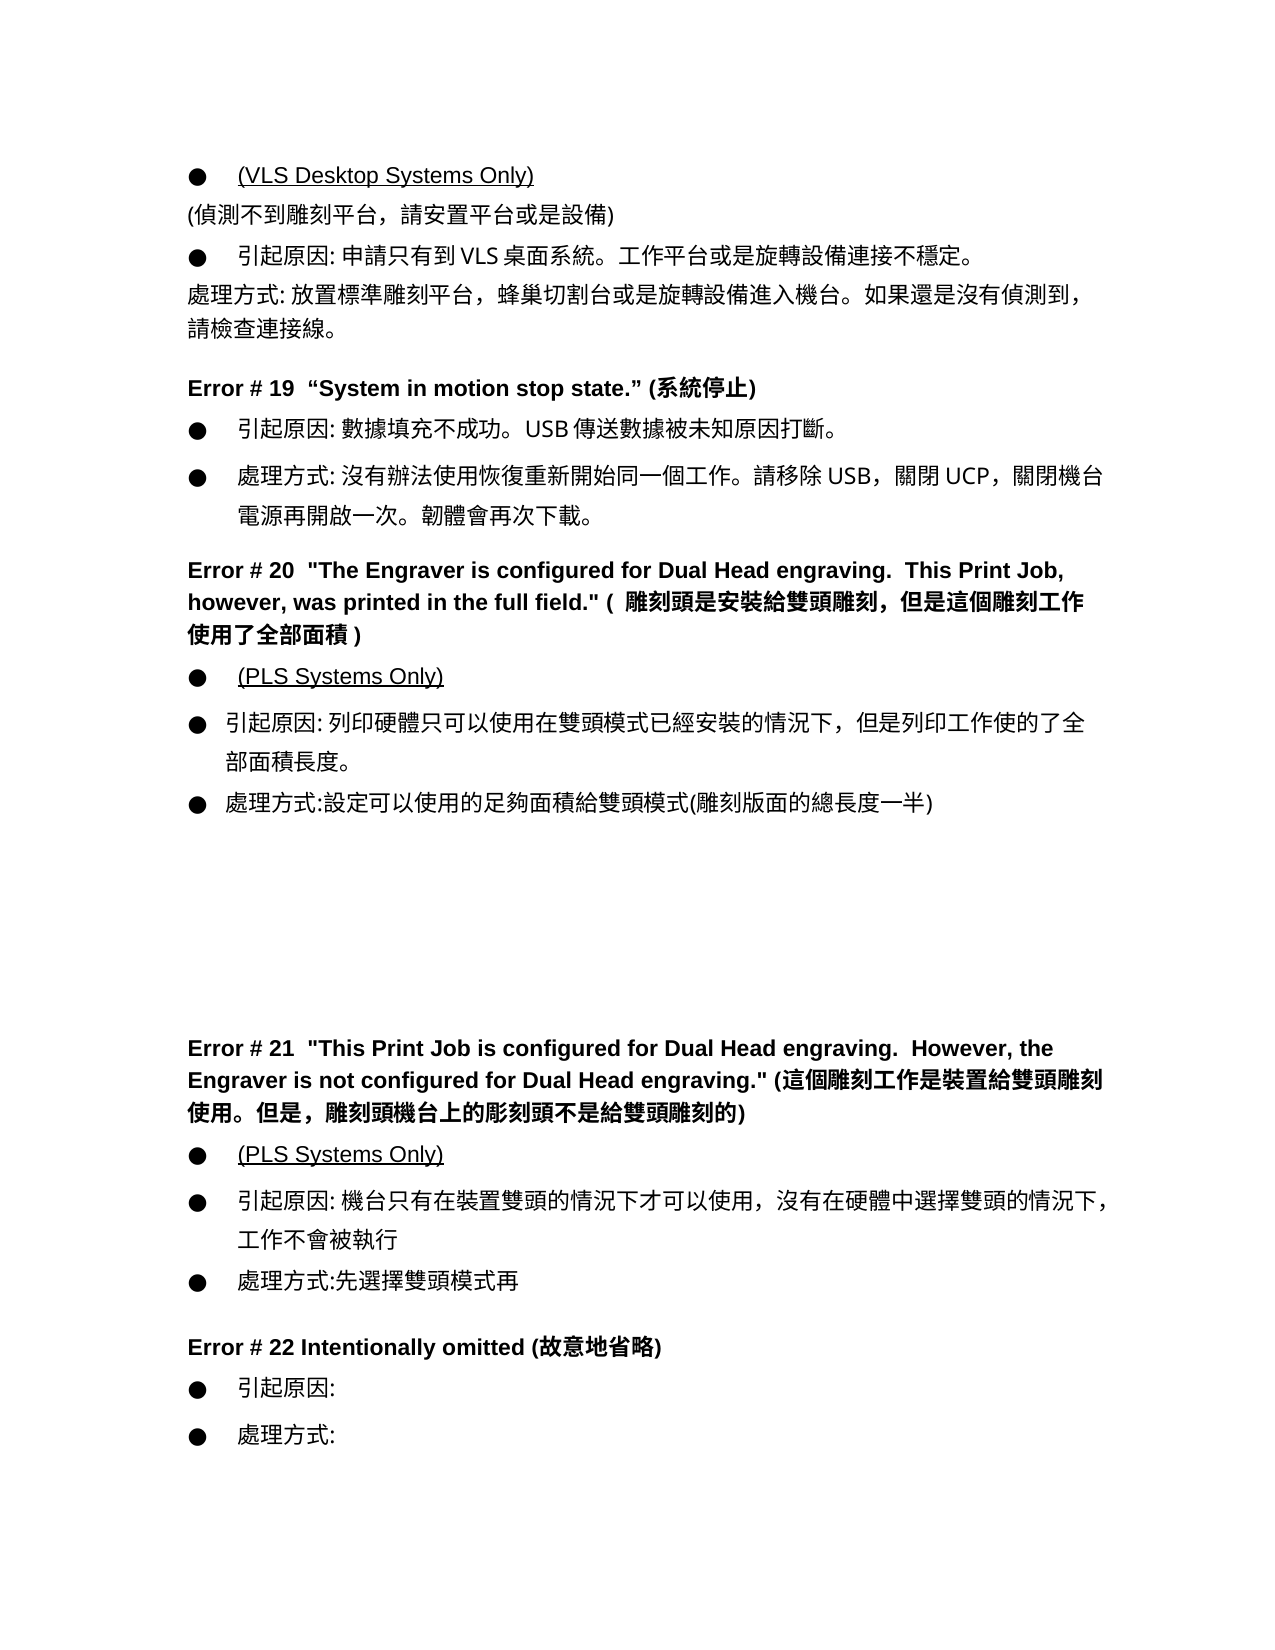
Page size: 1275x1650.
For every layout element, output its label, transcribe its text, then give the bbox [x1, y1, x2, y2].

list (VLS Desktop Systems Only) [187, 150, 1106, 197]
text (偵測不到雕刻平台，請安置平台或是設備) [187, 197, 1106, 230]
list 引起原因: 機台只有在裝置雙頭的情況下才可以使用，沒有在硬體中選擇雙頭的情況下，工作不會被執行 [187, 1175, 1106, 1255]
list (PLS Systems Only) [187, 650, 1106, 697]
list (PLS Systems Only) [187, 1128, 1106, 1175]
list 引起原因: 申請只有到VLS桌面系統。工作平台或是旋轉設備連接不穩定。 [187, 230, 1106, 277]
list 處理方式: [187, 1409, 1106, 1457]
text Error # 21 "This Print Job is configured for Dual Head engraving. However, the Engraver is not configured for Dual Head engraving." (這個雕刻工作是裝置給雙頭雕刻使用。但是，雕刻頭機台上的彫刻頭不是給雙頭雕刻的) [187, 1035, 1106, 1128]
list 引起原因: 列印硬體只可以使用在雙頭模式已經安裝的情況下，但是列印工作使的了全部面積長度。 [187, 697, 1106, 777]
list 處理方式: 沒有辦法使用恢復重新開始同一個工作。請移除USB，關閉UCP，關閉機台電源再開啟一次。韌體會再次下載。 [187, 451, 1106, 531]
text Error # 22 Intentionally omitted (故意地省略) [187, 1329, 1106, 1363]
text 處理方式: 放置標準雕刻平台，蜂巢切割台或是旋轉設備進入機台。如果還是沒有偵測到，請檢查連接線。 [187, 277, 1106, 344]
list 引起原因: 數據填充不成功。USB傳送數據被未知原因打斷。 [187, 403, 1106, 451]
text Error # 19 “System in motion stop state.” (系統停止) [187, 370, 1106, 403]
text Error # 20 "The Engraver is configured for Dual Head engraving. This Print Job, however, was printed in the full field." ( 雕刻頭是安裝給雙頭雕刻，但是這個雕刻工作使用了全部面積 ) [187, 557, 1106, 650]
list 處理方式:設定可以使用的足夠面積給雙頭模式(雕刻版面的總長度一半) [187, 777, 1106, 824]
list 處理方式:先選擇雙頭模式再 [187, 1255, 1106, 1302]
list 引起原因: [187, 1363, 1106, 1409]
